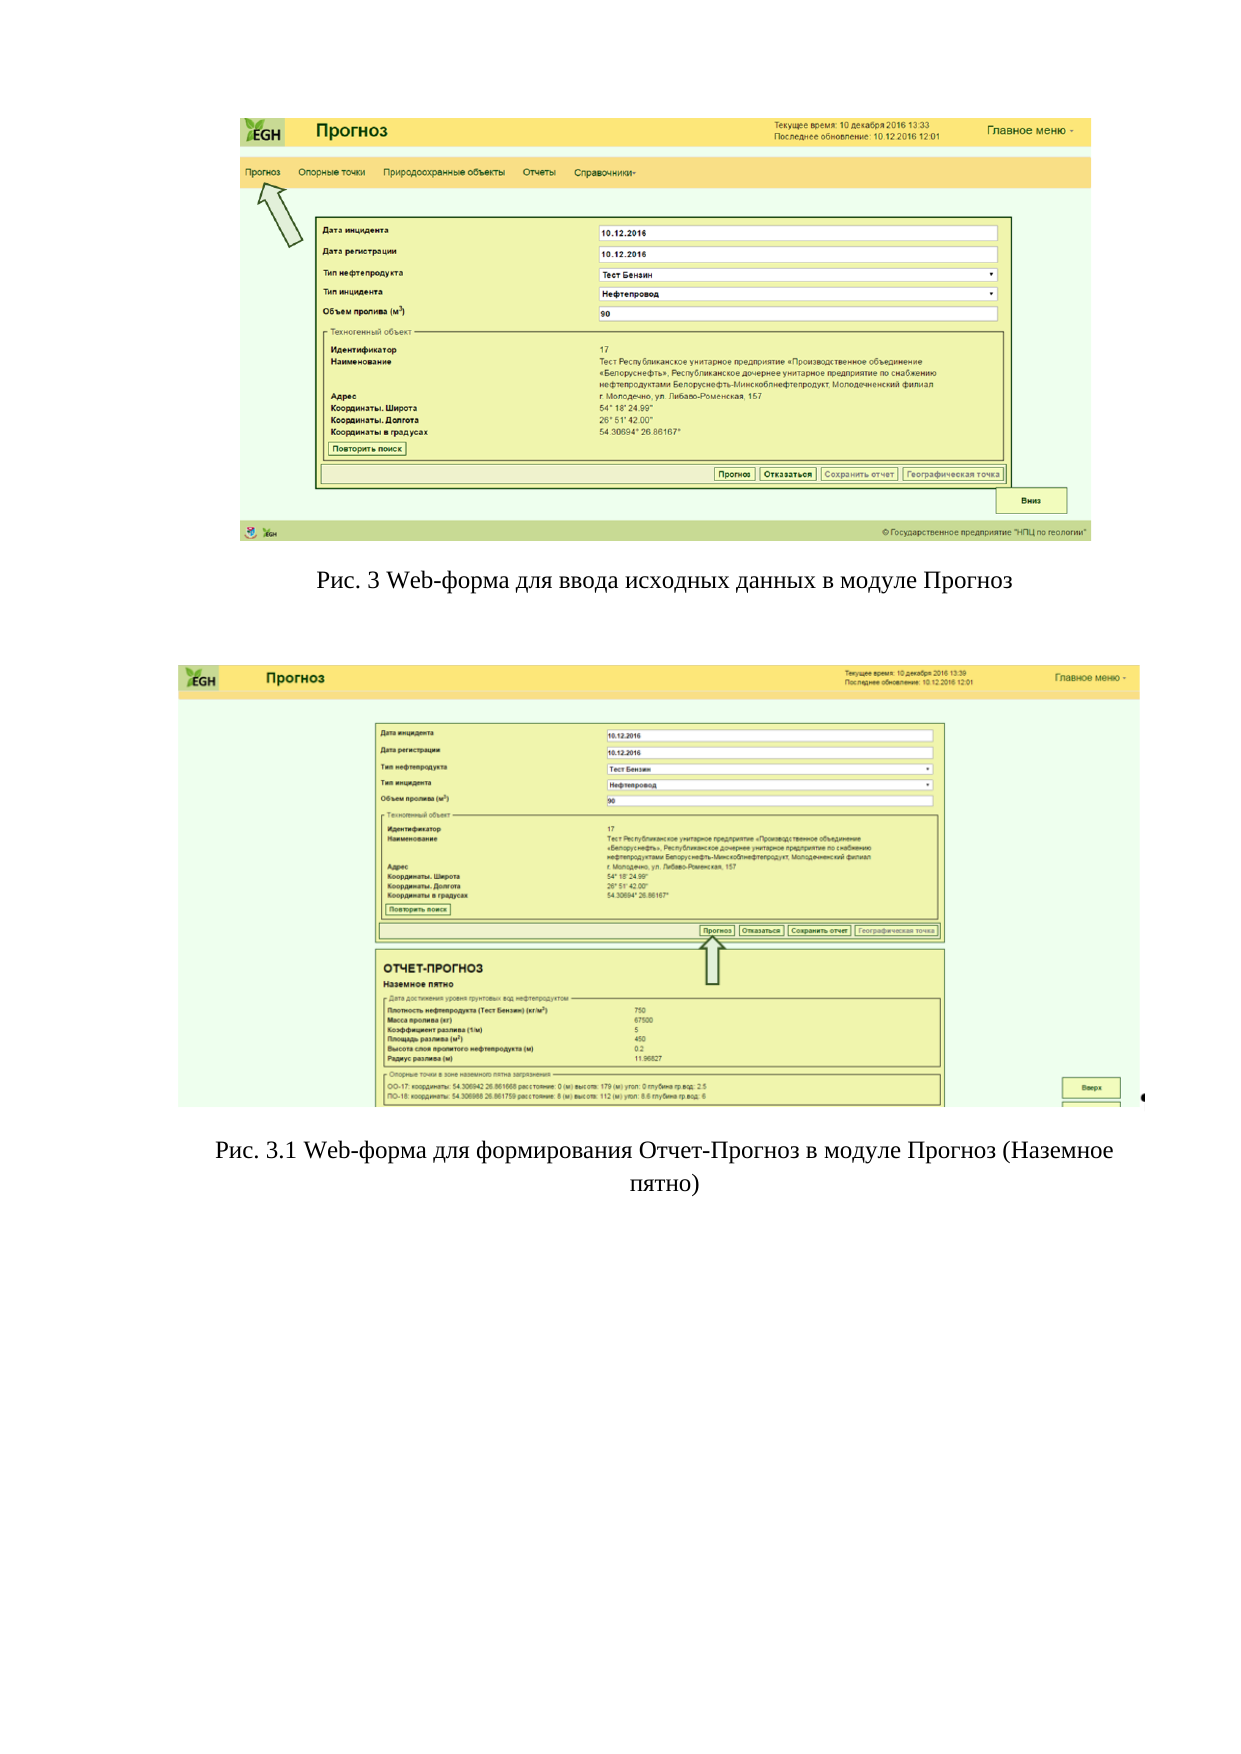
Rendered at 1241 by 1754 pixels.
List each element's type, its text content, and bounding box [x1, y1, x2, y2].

picture [177, 665, 1145, 1116]
text Рис. 3 Web-форма для ввода исходных данных в модуле Прогноз [177, 565, 1152, 594]
picture [237, 118, 1092, 541]
text Рис. 3.1 Web-форма для формирования Отчет-Прогноз в модуле Прогноз (Наземное пятно) [177, 1135, 1152, 1197]
